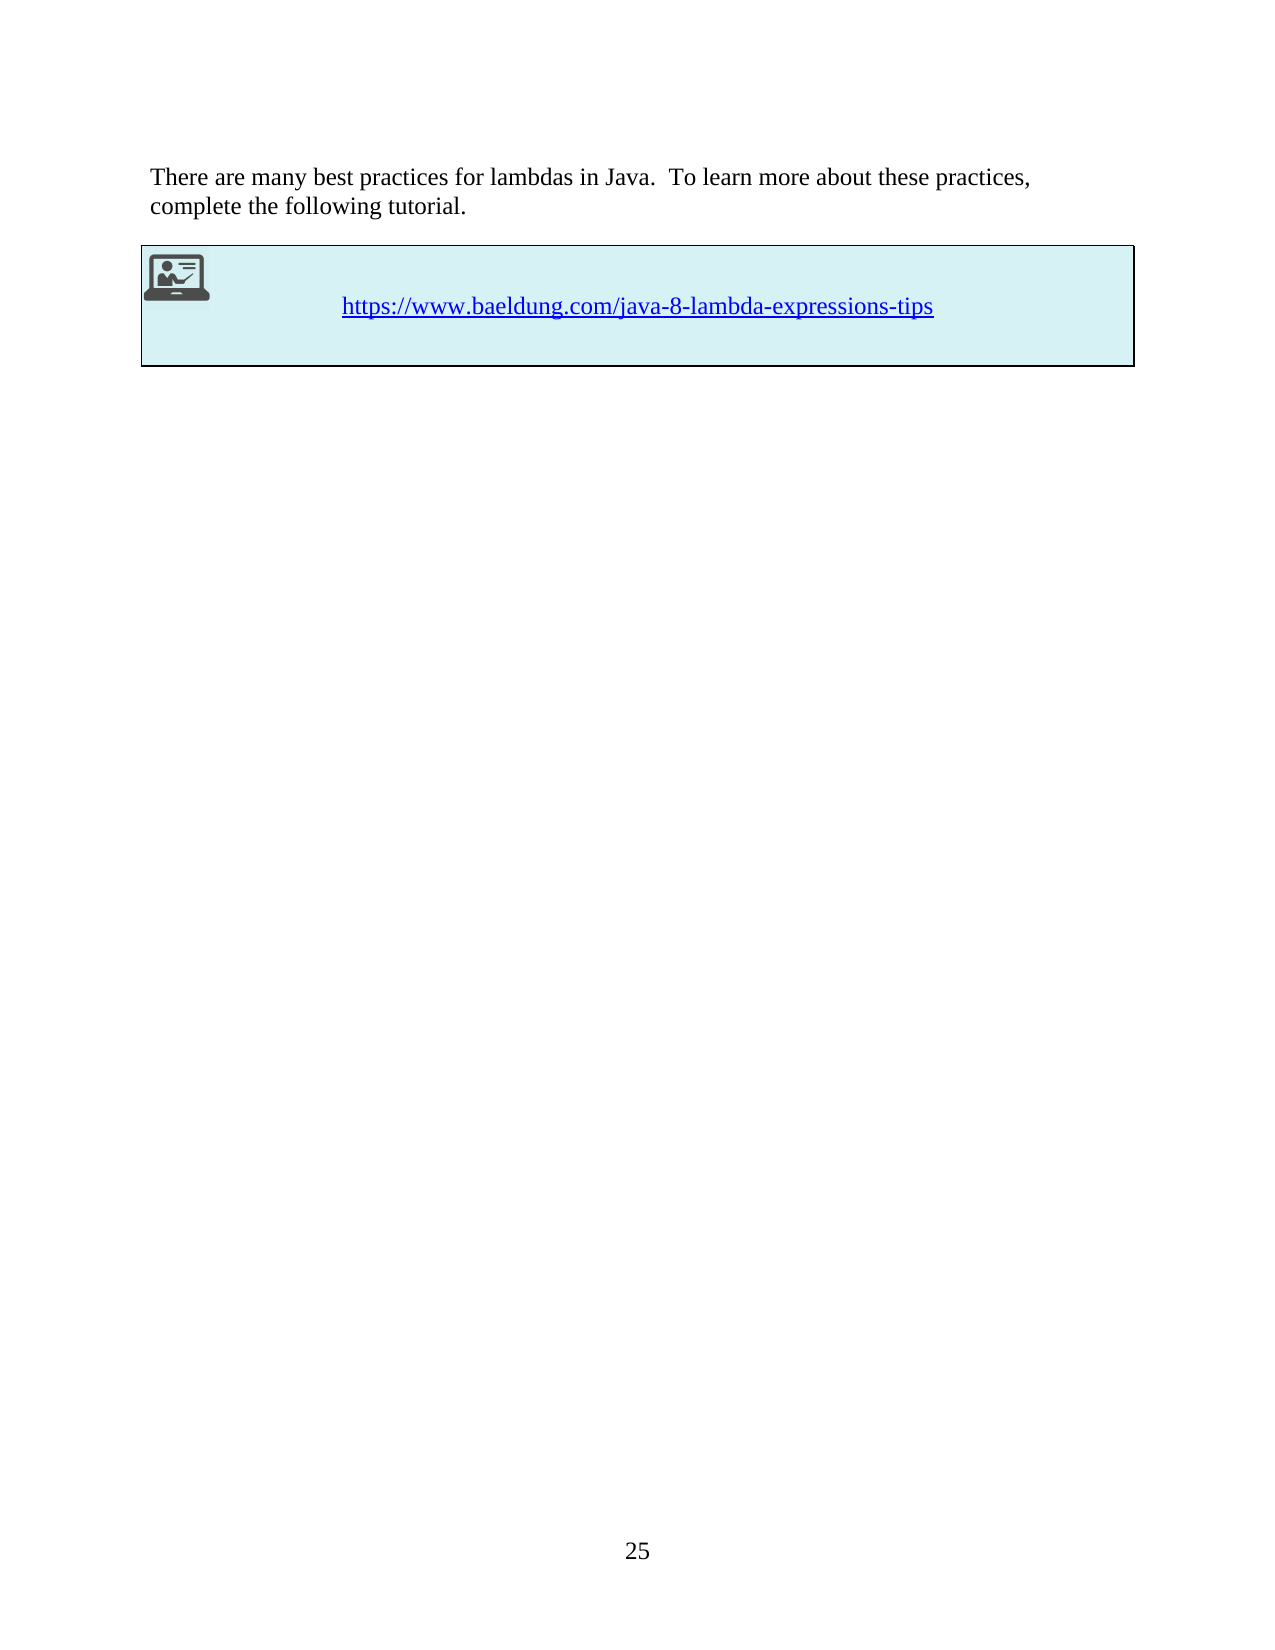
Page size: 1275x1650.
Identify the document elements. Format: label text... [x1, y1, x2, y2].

text There are many best practices for lambdas in Java. To learn more about these practices, complete the following tutorial. [150, 162, 1125, 220]
text https://www.baeldung.com/java-8-lambda-expressions-tips [142, 288, 1133, 320]
picture [143, 245, 210, 311]
